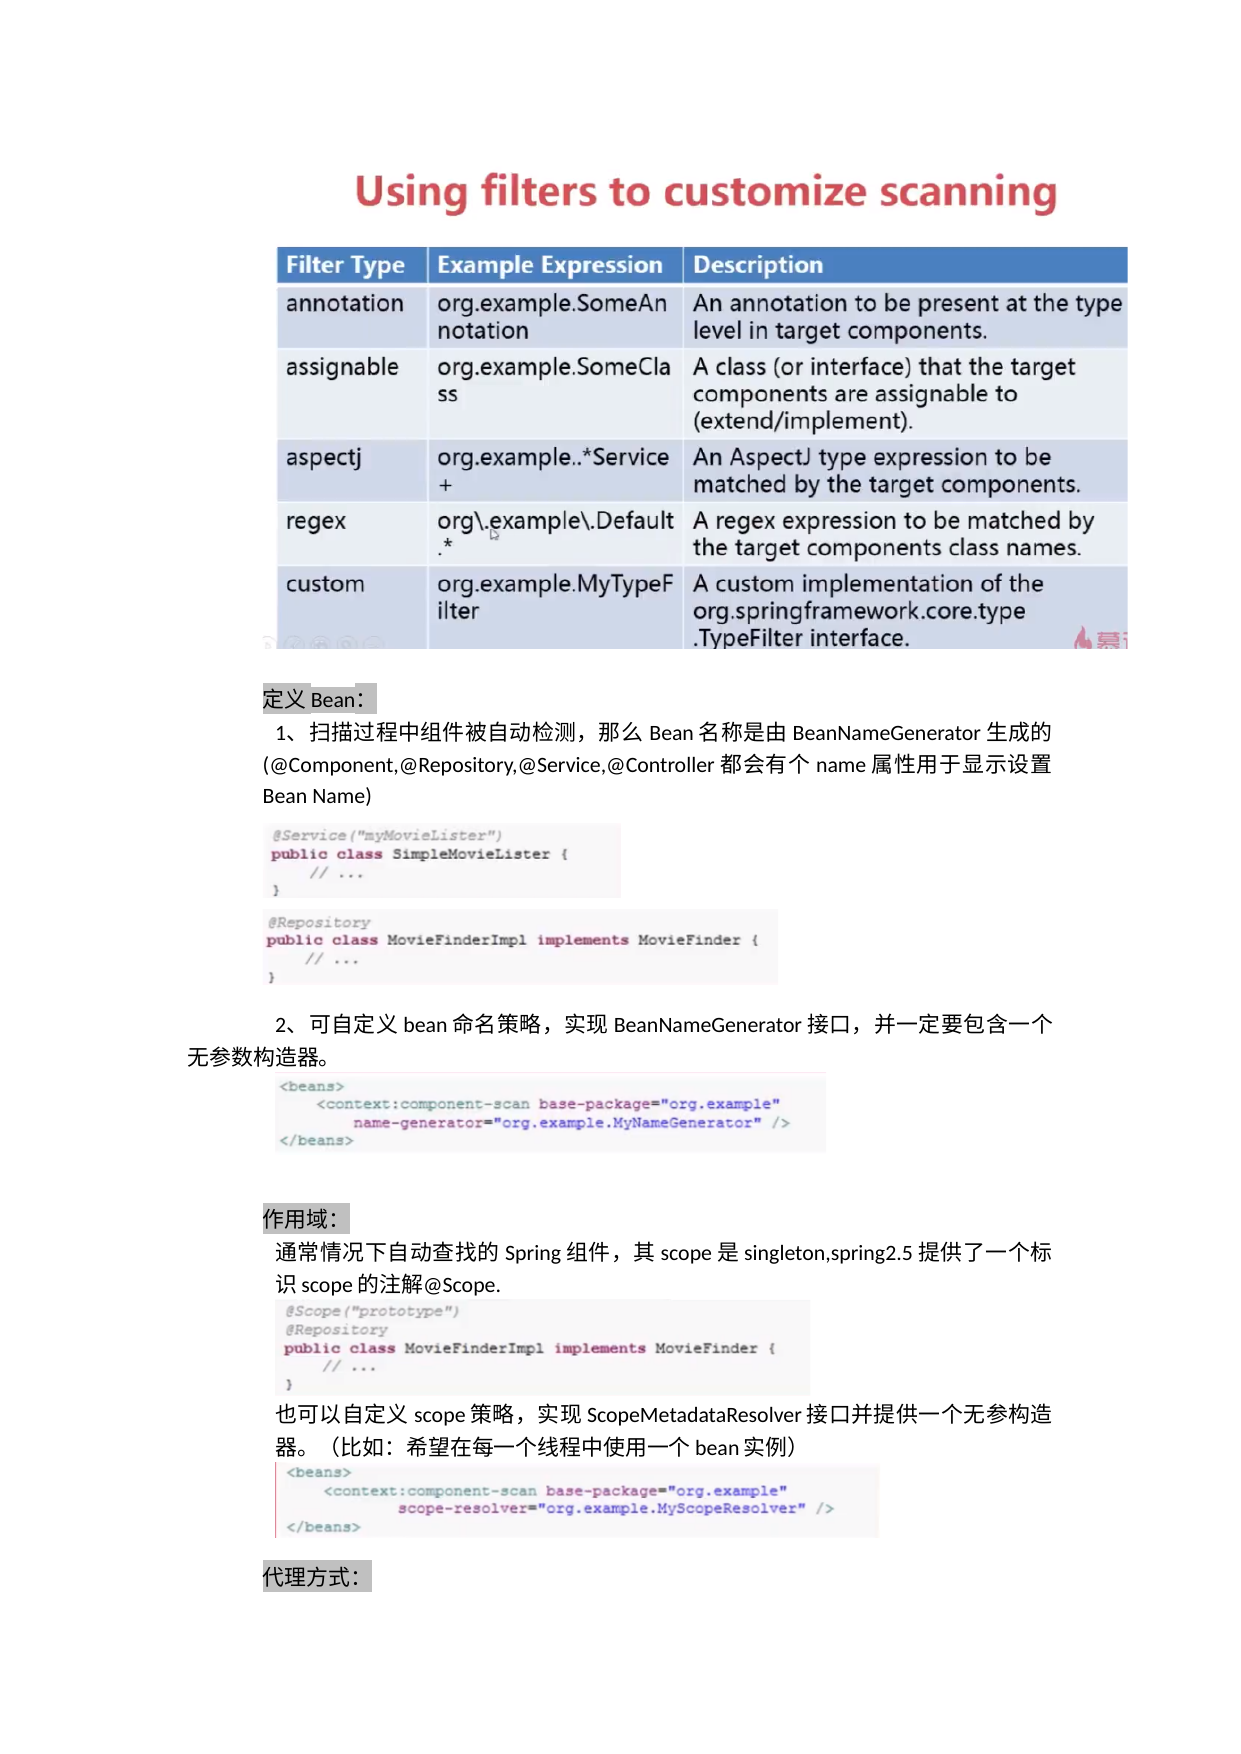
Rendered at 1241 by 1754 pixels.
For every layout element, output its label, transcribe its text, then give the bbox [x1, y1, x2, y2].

list 也可以自定义scope策略，实现ScopeMetadataResolver接口并提供一个无参构造器。（比如：希望在每一个线程中使用一个bean实例） [275, 1397, 1053, 1462]
picture [275, 1072, 827, 1155]
picture [262, 823, 621, 898]
picture [275, 1462, 881, 1538]
list 通常情况下自动查找的Spring组件，其scope是singleton,spring2.5提供了一个标识scope的注解@Scope. [275, 1234, 1053, 1299]
picture [275, 1299, 811, 1396]
list 作用域： [262, 1202, 1053, 1234]
picture [262, 162, 1128, 649]
list 代理方式： [262, 1559, 1053, 1592]
text 2、可自定义bean命名策略，实现BeanNameGenerator接口，并一定要包含一个无参数构造器。 [187, 1007, 1053, 1072]
list 定义Bean： [262, 682, 1053, 714]
list 1、扫描过程中组件被自动检测，那么Bean名称是由BeanNameGenerator生成的(@Component,@Repository,@Service,@Controller都会有个name属性用于显示设置Bean Name) [262, 714, 1053, 812]
picture [262, 909, 779, 985]
